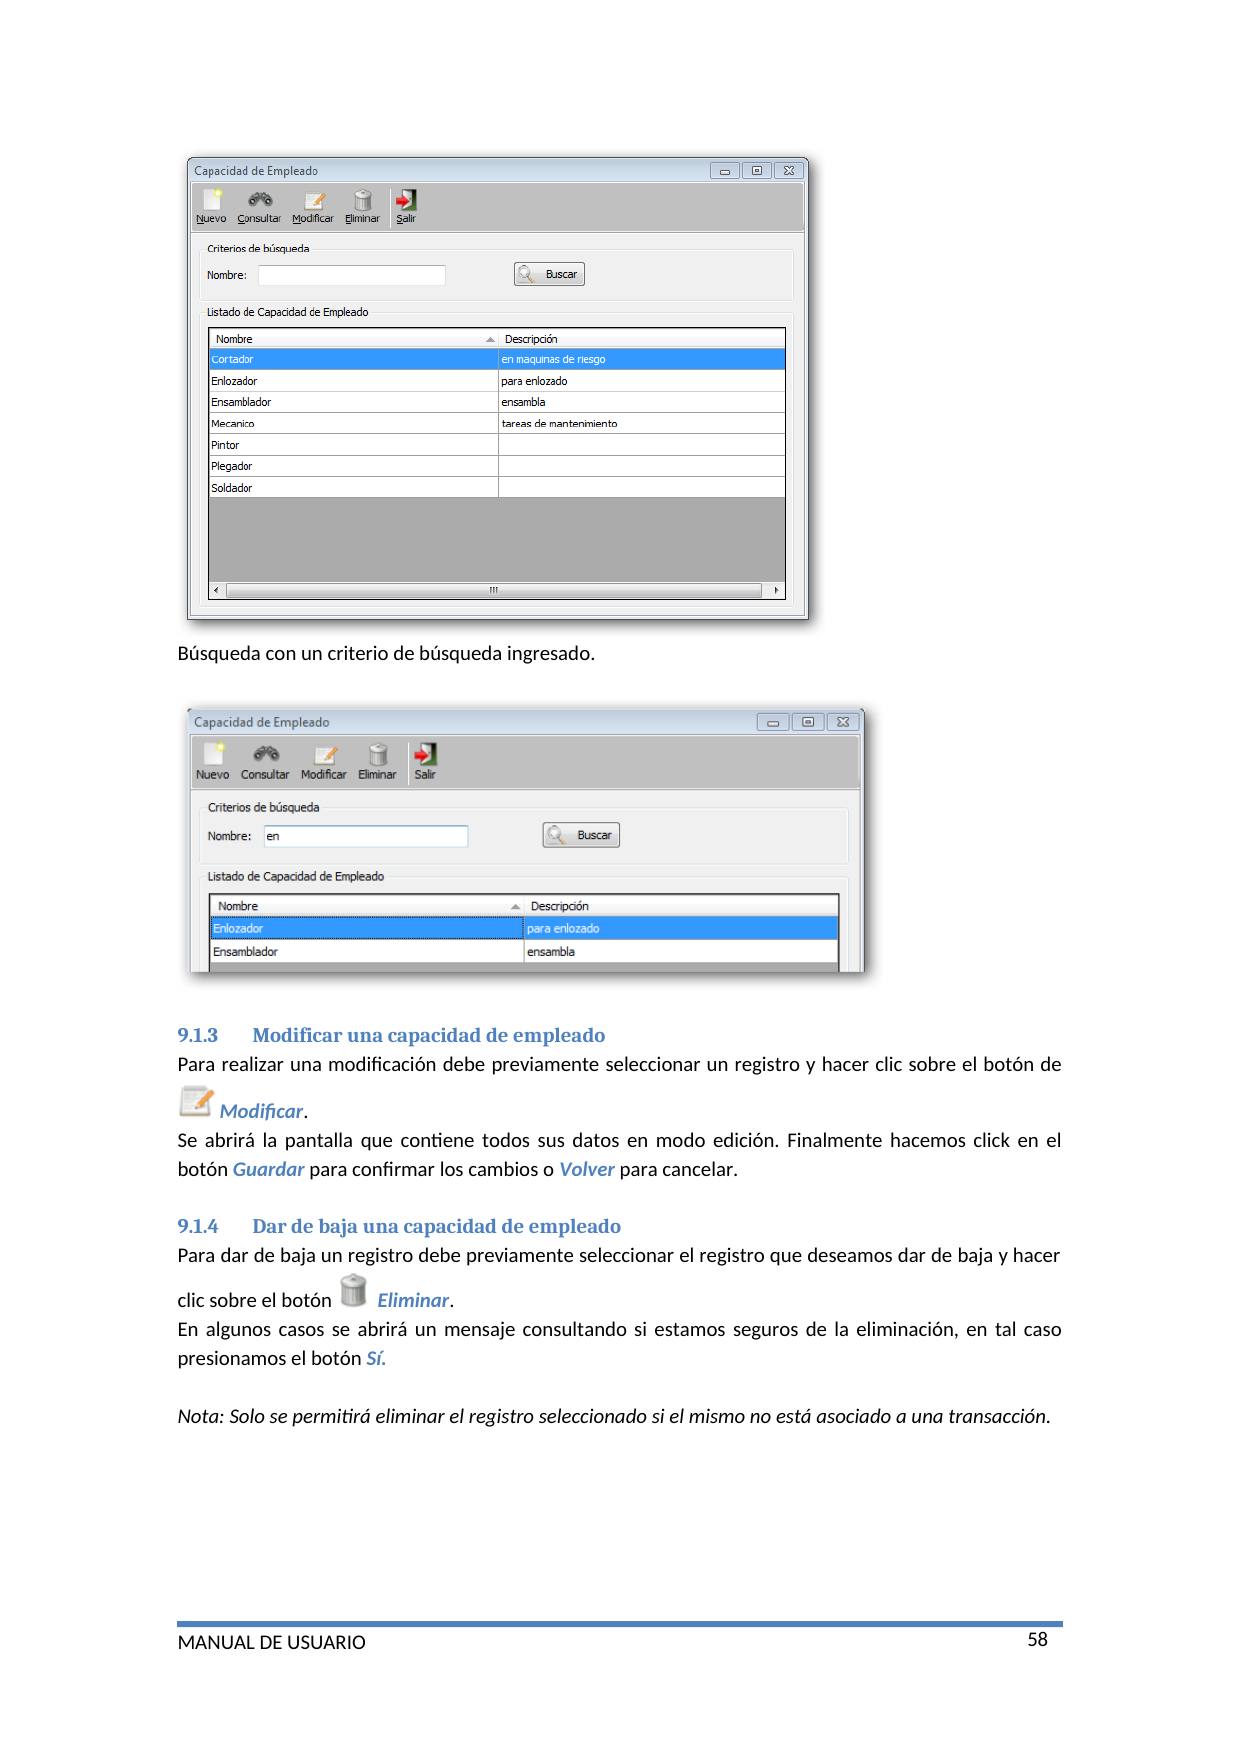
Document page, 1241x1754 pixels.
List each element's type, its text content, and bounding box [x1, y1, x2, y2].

picture [336, 1271, 373, 1308]
picture [177, 698, 884, 991]
text Se abrirá la pantalla que contiene todos sus datos en modo edición. Finalmente hacemos click en el botón Guardar para confirmar los cambios o Volver para cancelar. [177, 1127, 1063, 1182]
text Para dar de baja un registro debe previamente seleccionar el registro que deseamos dar de baja y hacer clic sobre el botón Eliminar. [177, 1242, 1063, 1312]
text Para realizar una modificación debe previamente seleccionar un registro y hacer clic sobre el botón de Modificar. [177, 1051, 1063, 1123]
picture [177, 1080, 215, 1119]
subtitle Modificar una capacidad de empleado [177, 1024, 1063, 1048]
text Nota: Solo se permitirá eliminar el registro seleccionado si el mismo no está asociado a una transacción. [177, 1404, 1063, 1429]
subtitle Dar de baja una capacidad de empleado [177, 1214, 1063, 1238]
text En algunos casos se abrirá un mensaje consultando si estamos seguros de la eliminación, en tal caso presionamos el botón Sí. [177, 1316, 1063, 1371]
picture [177, 147, 826, 637]
text Búsqueda con un criterio de búsqueda ingresado. [177, 641, 1063, 666]
